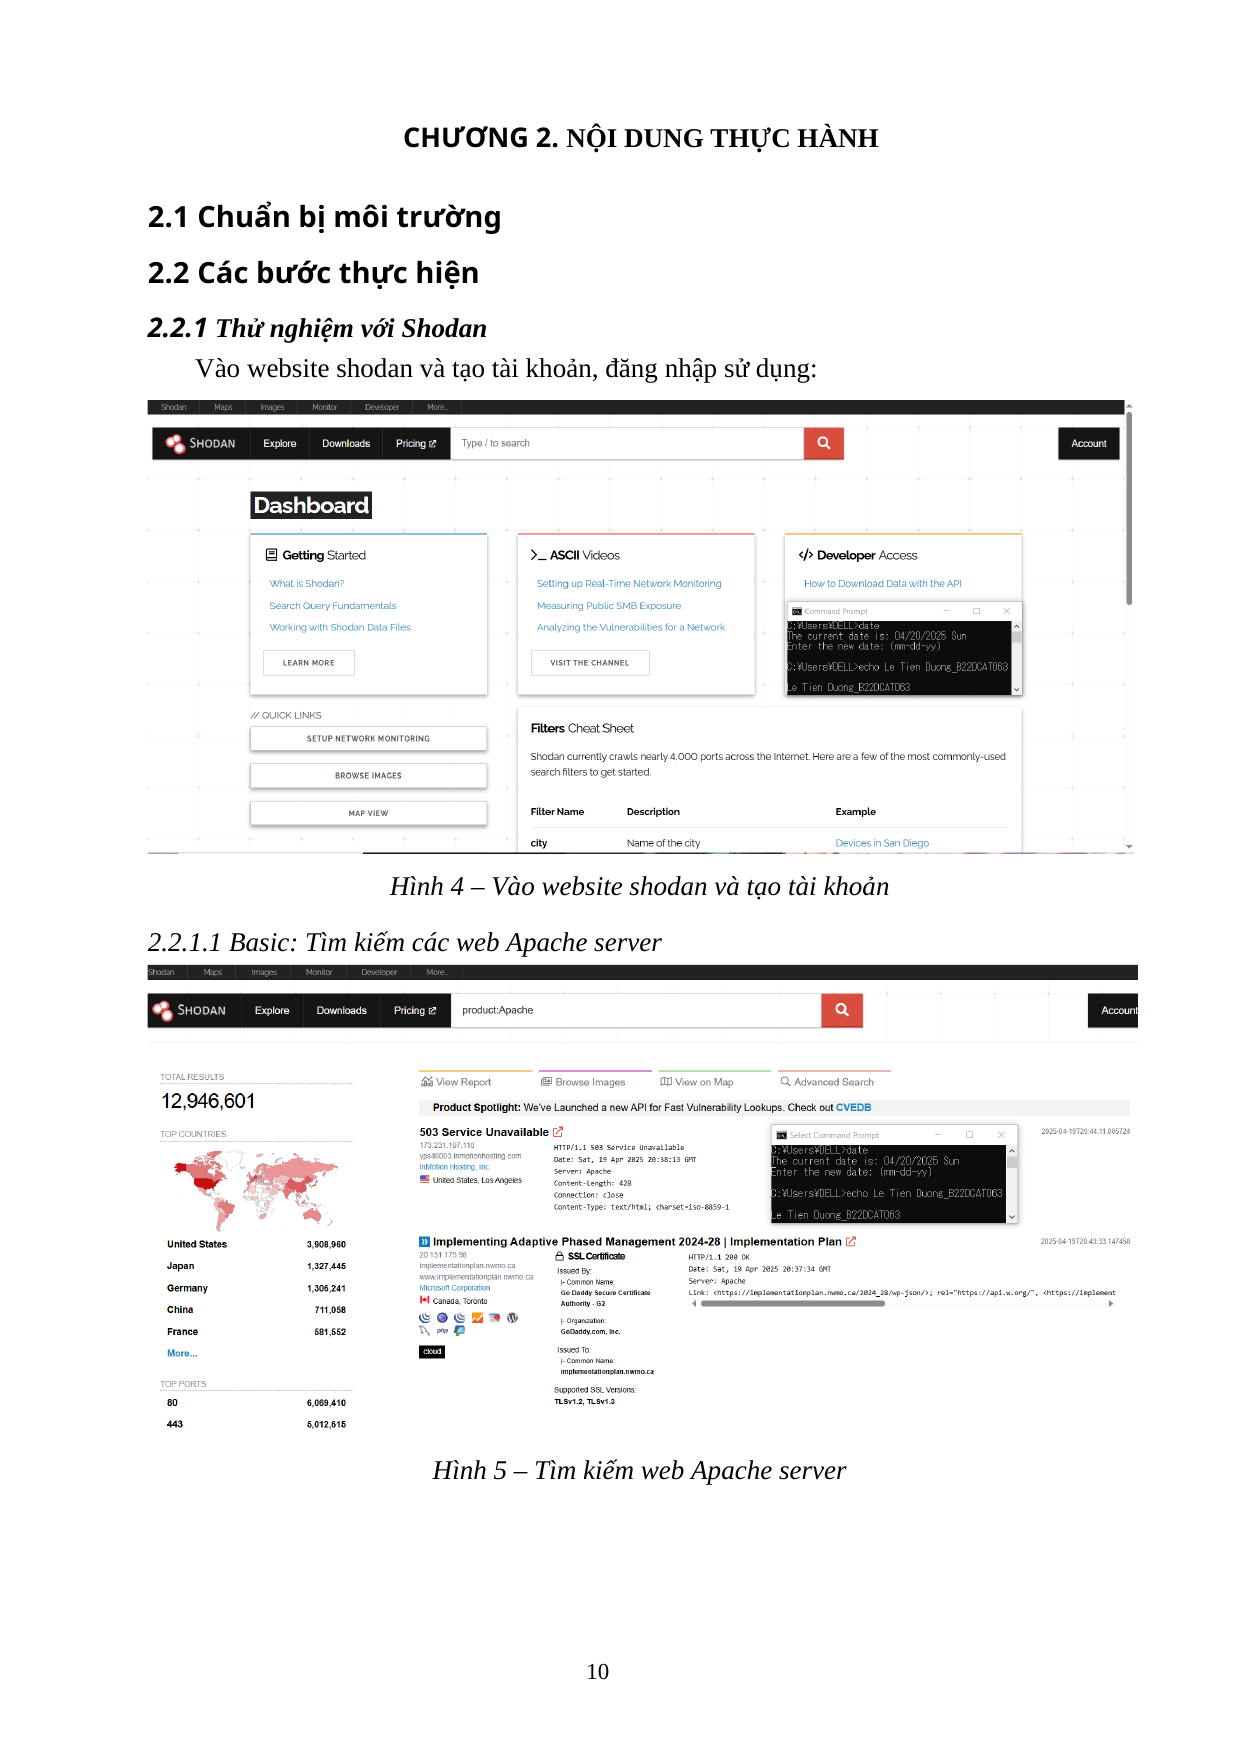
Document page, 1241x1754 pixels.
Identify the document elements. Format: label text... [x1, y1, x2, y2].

text Thử nghiệm với Shodan [148, 308, 1134, 345]
text Basic: Tìm kiếm các web Apache server [148, 927, 1134, 958]
text Các bước thực hiện [148, 252, 1134, 292]
text NỘI DUNG THỰC HÀNH [148, 118, 1134, 155]
text Vào website shodan và tạo tài khoản, đăng nhập sử dụng: [148, 353, 1134, 384]
text – Vào website shodan và tạo tài khoản [148, 870, 1134, 902]
text Chuẩn bị môi trường [148, 196, 1134, 236]
picture [147, 400, 1134, 854]
text – Tìm kiếm web Apache server [148, 1454, 1134, 1485]
picture [147, 963, 1138, 1438]
